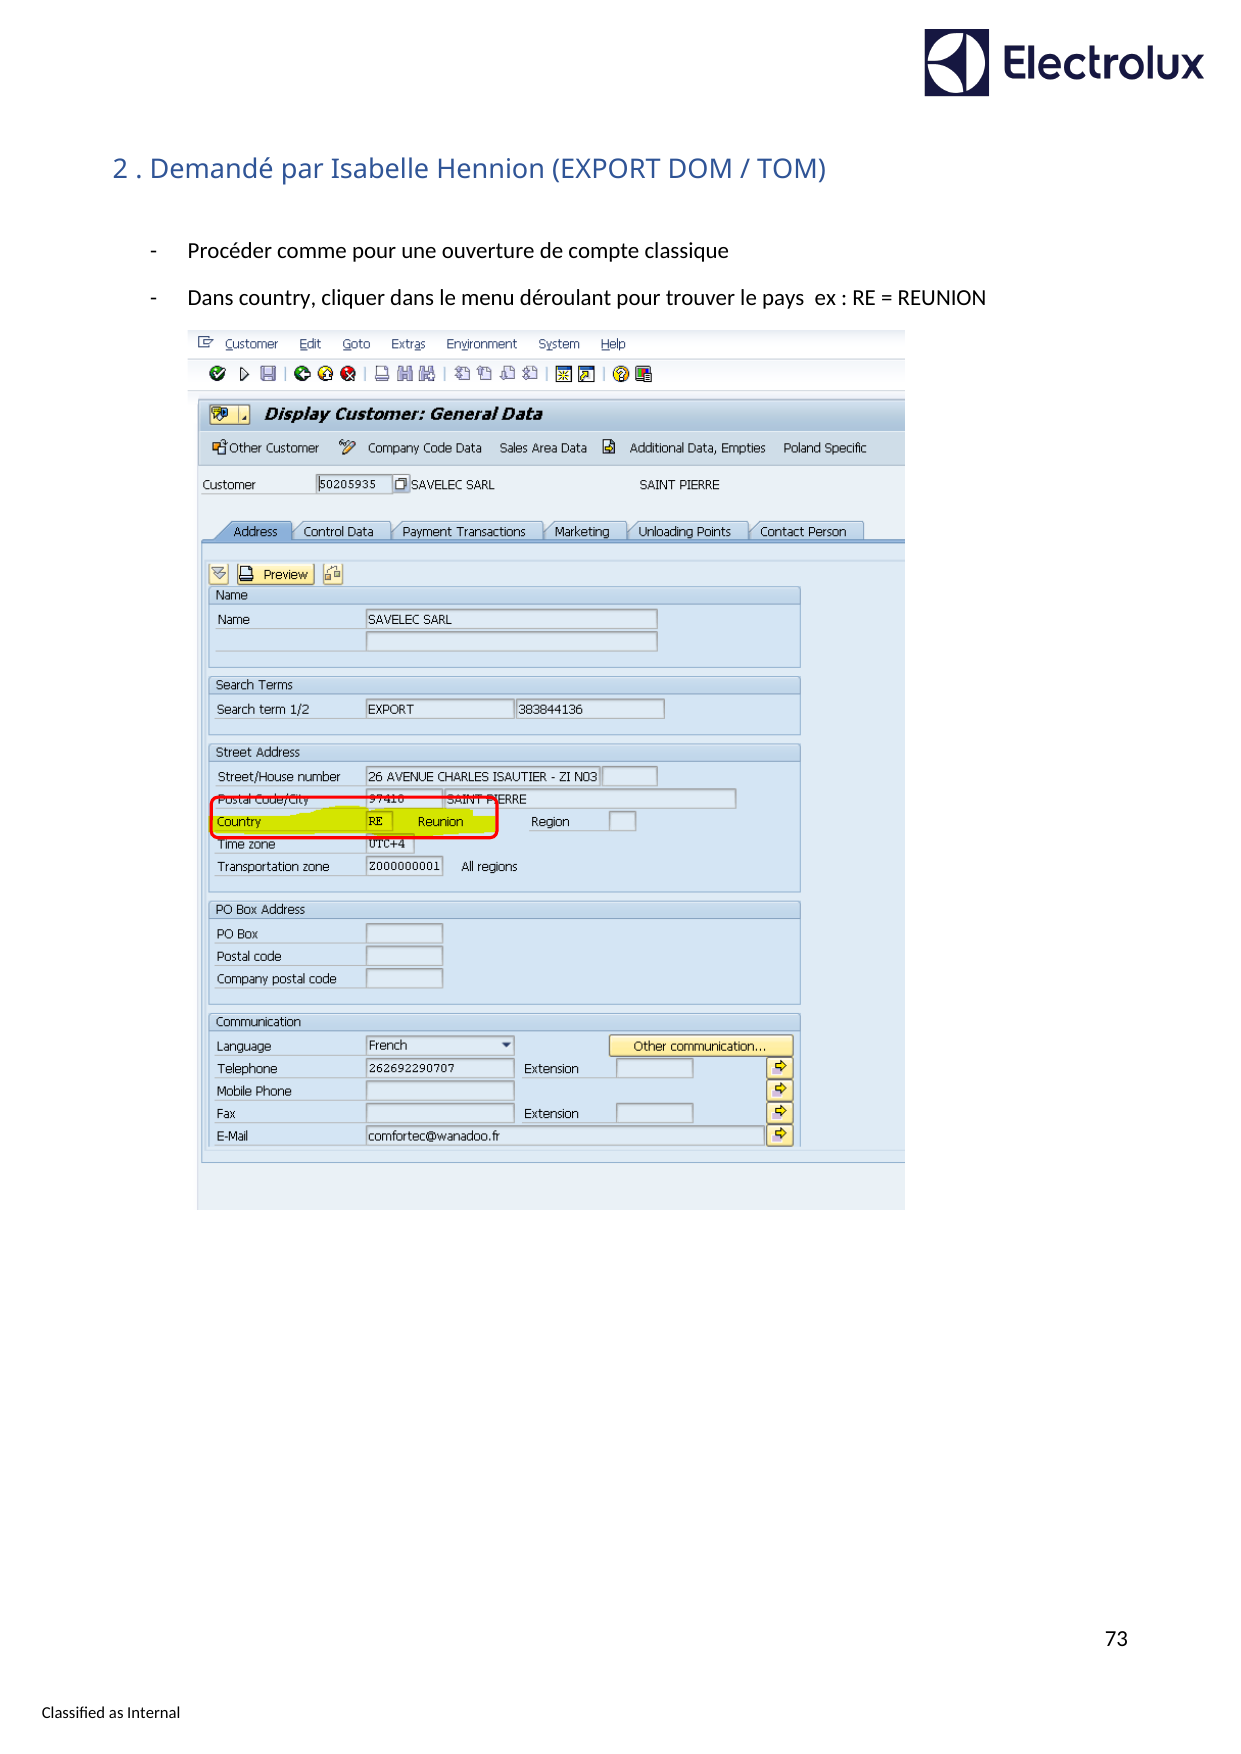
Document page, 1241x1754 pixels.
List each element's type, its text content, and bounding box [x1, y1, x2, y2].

list Procéder comme pour une ouverture de compte classique [150, 237, 1128, 265]
picture [922, 28, 1207, 99]
list Dans country, cliquer dans le menu déroulant pour trouver le pays ex : RE = REUNION [150, 283, 1128, 312]
picture [187, 330, 905, 1210]
subtitle 2 . Demandé par Isabelle Hennion (EXPORT DOM / TOM) [112, 150, 1128, 187]
